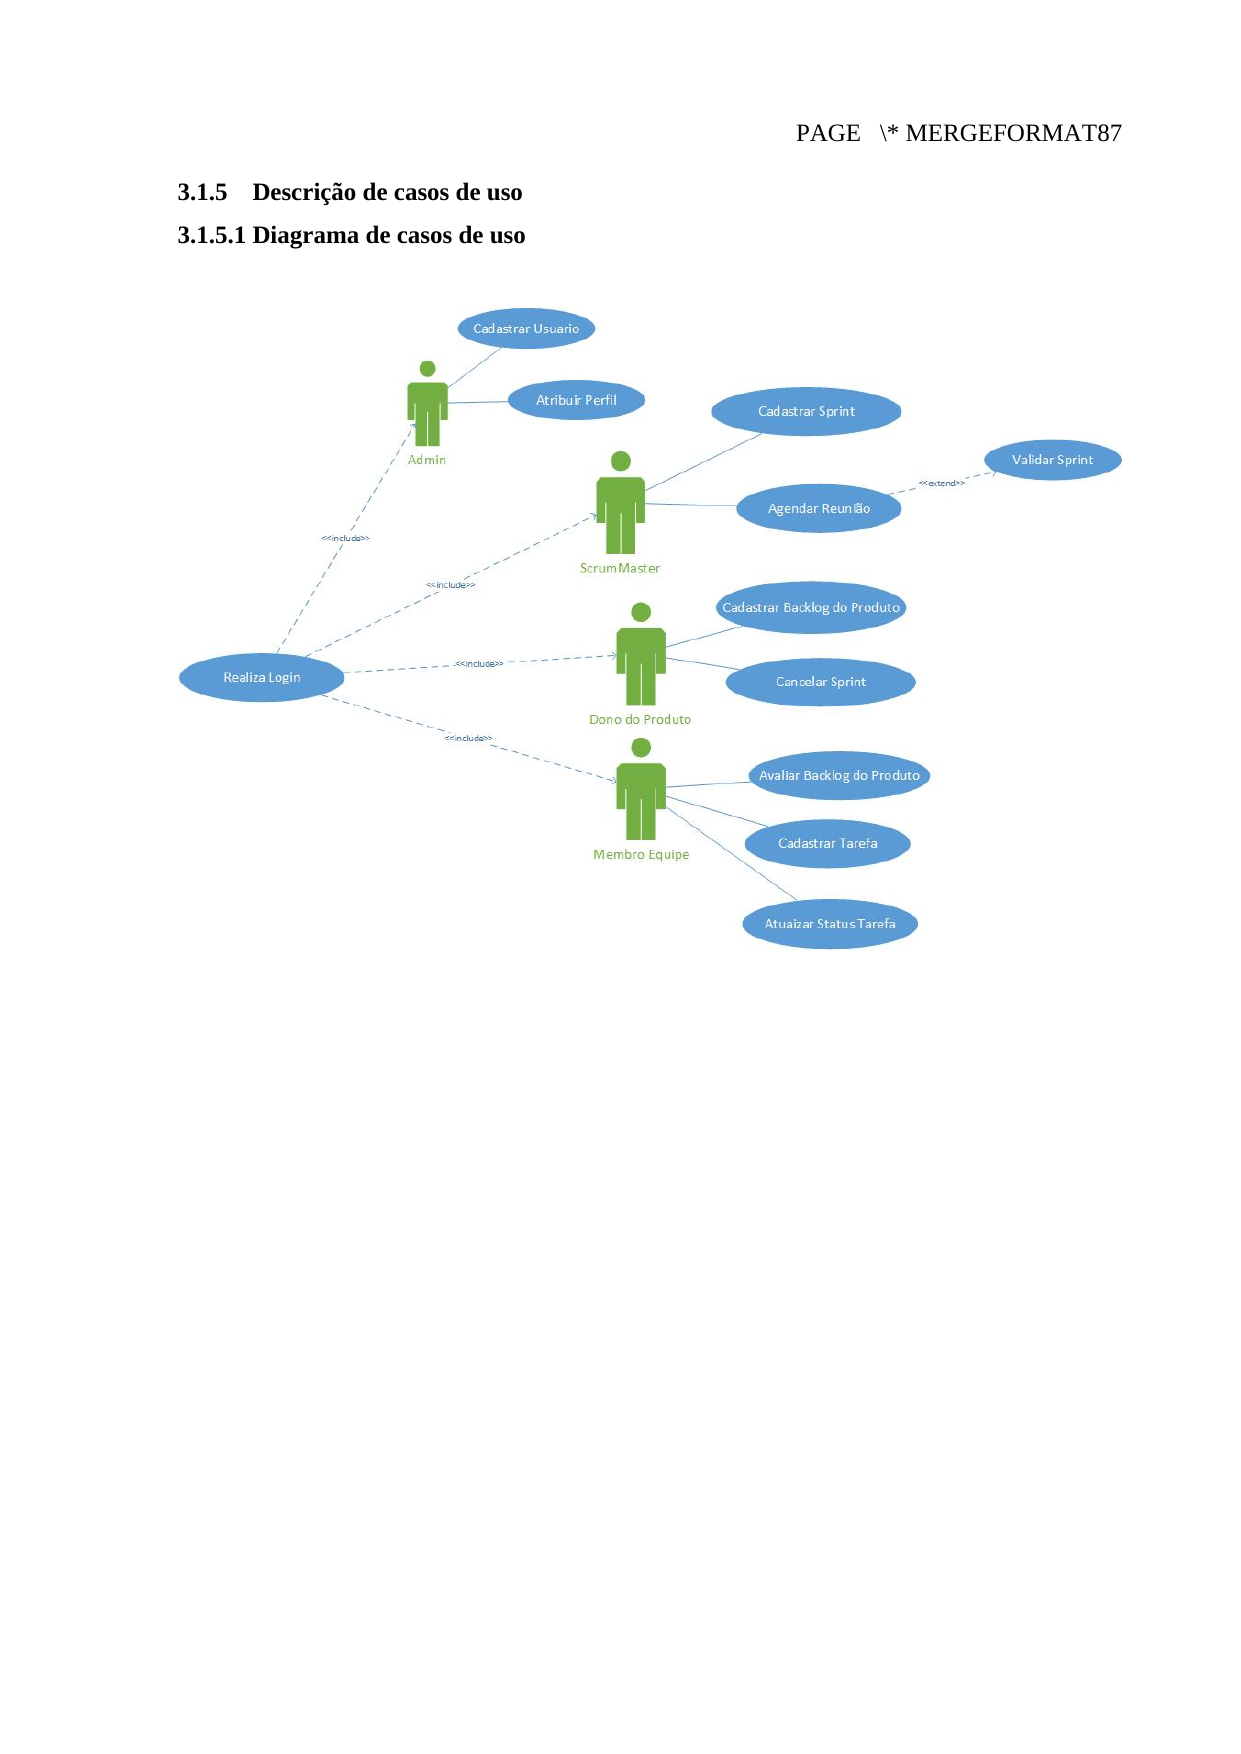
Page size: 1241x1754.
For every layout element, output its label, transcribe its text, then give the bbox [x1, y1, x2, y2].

subtitle Diagrama de casos de uso [177, 220, 1122, 249]
subtitle Descrição de casos de uso [177, 177, 1122, 206]
picture [177, 306, 1123, 950]
